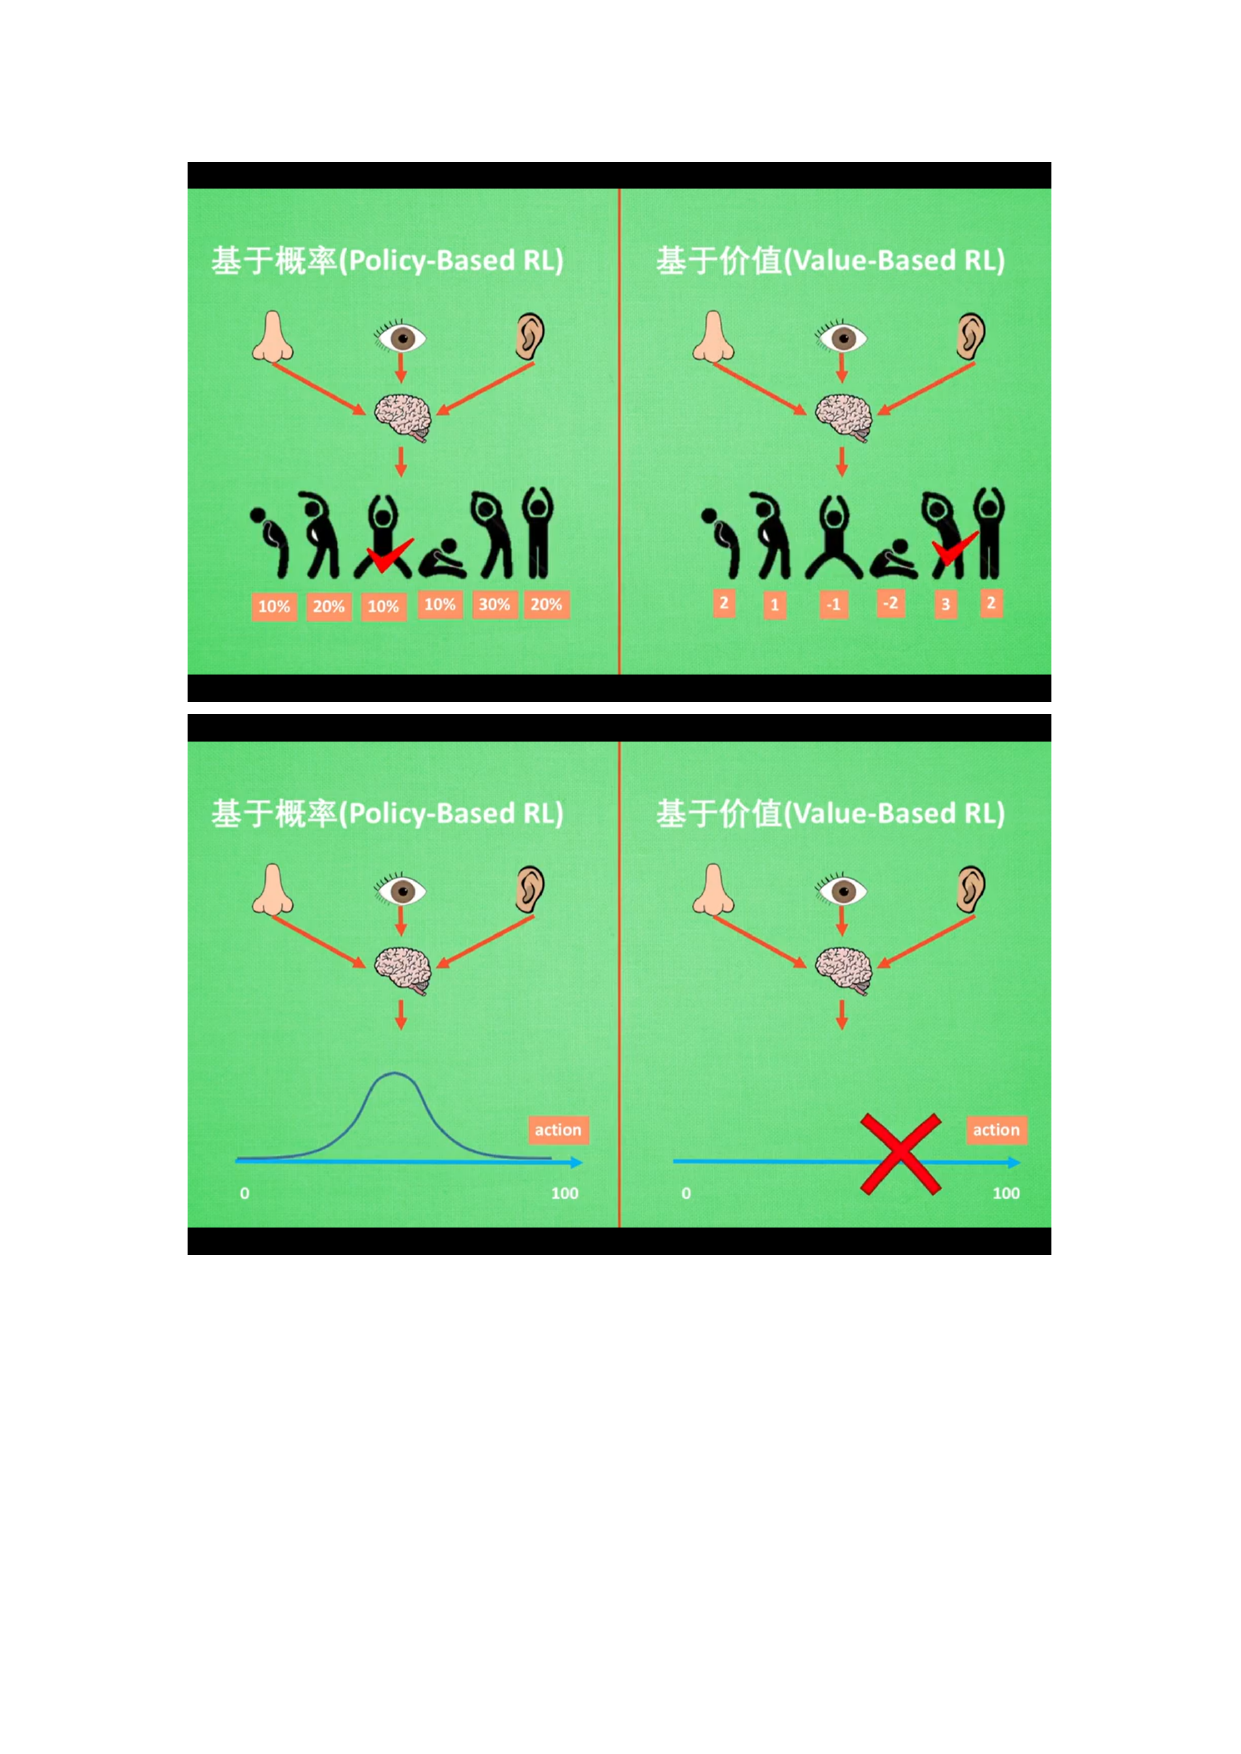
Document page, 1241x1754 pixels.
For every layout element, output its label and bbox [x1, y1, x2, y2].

picture [187, 714, 1052, 1255]
picture [187, 162, 1052, 702]
